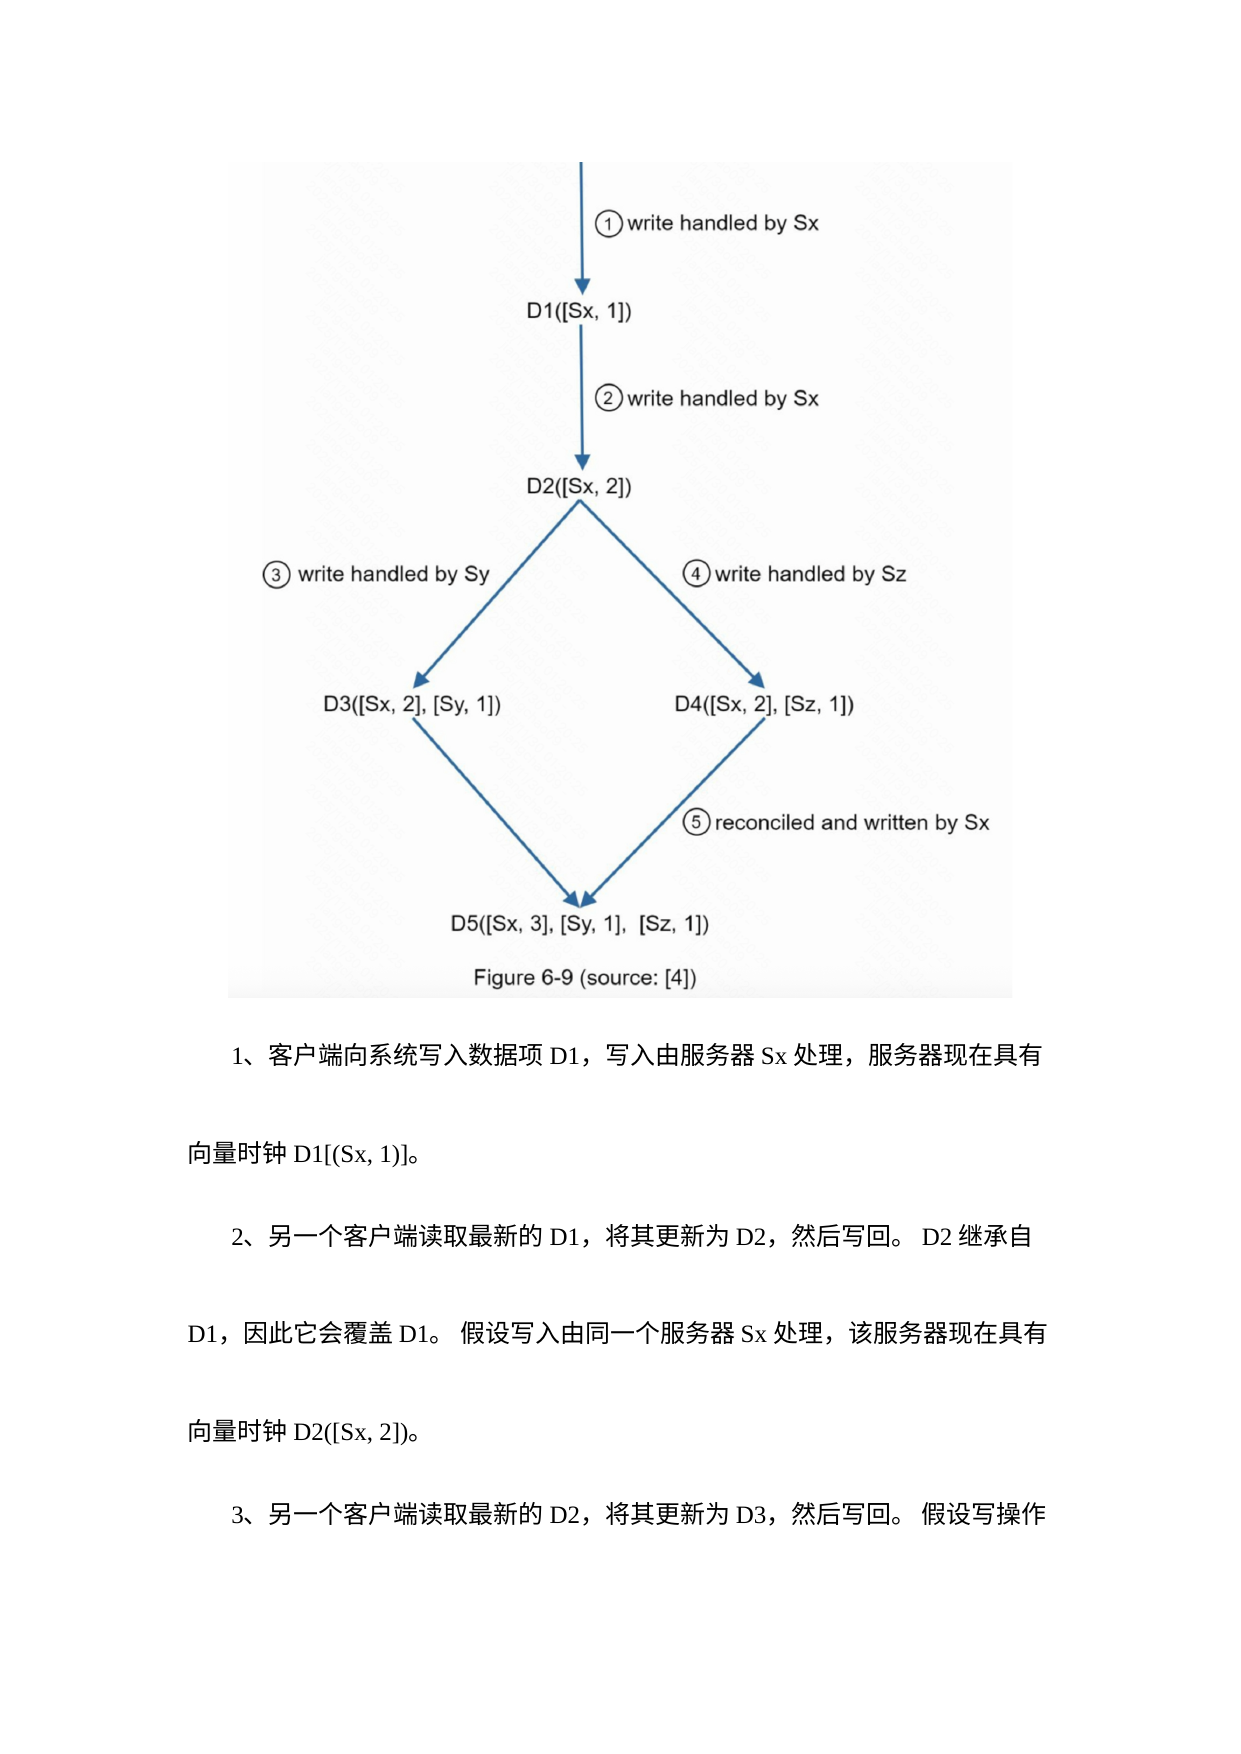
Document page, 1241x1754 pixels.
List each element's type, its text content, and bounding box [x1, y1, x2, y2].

text 1、客户端向系统写入数据项 D1，写入由服务器 Sx 处理，服务器现在具有向量时钟 D1[(Sx, 1)]。 [187, 1021, 1053, 1184]
picture [228, 162, 1013, 998]
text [187, 1480, 1053, 1545]
text 2、另一个客户端读取最新的 D1，将其更新为 D2，然后写回。 D2 继承自 D1，因此它会覆盖 D1。 假设写入由同一个服务器 Sx 处理，该服务器现在具有向量时钟 D2([Sx, 2])。 [187, 1202, 1053, 1462]
